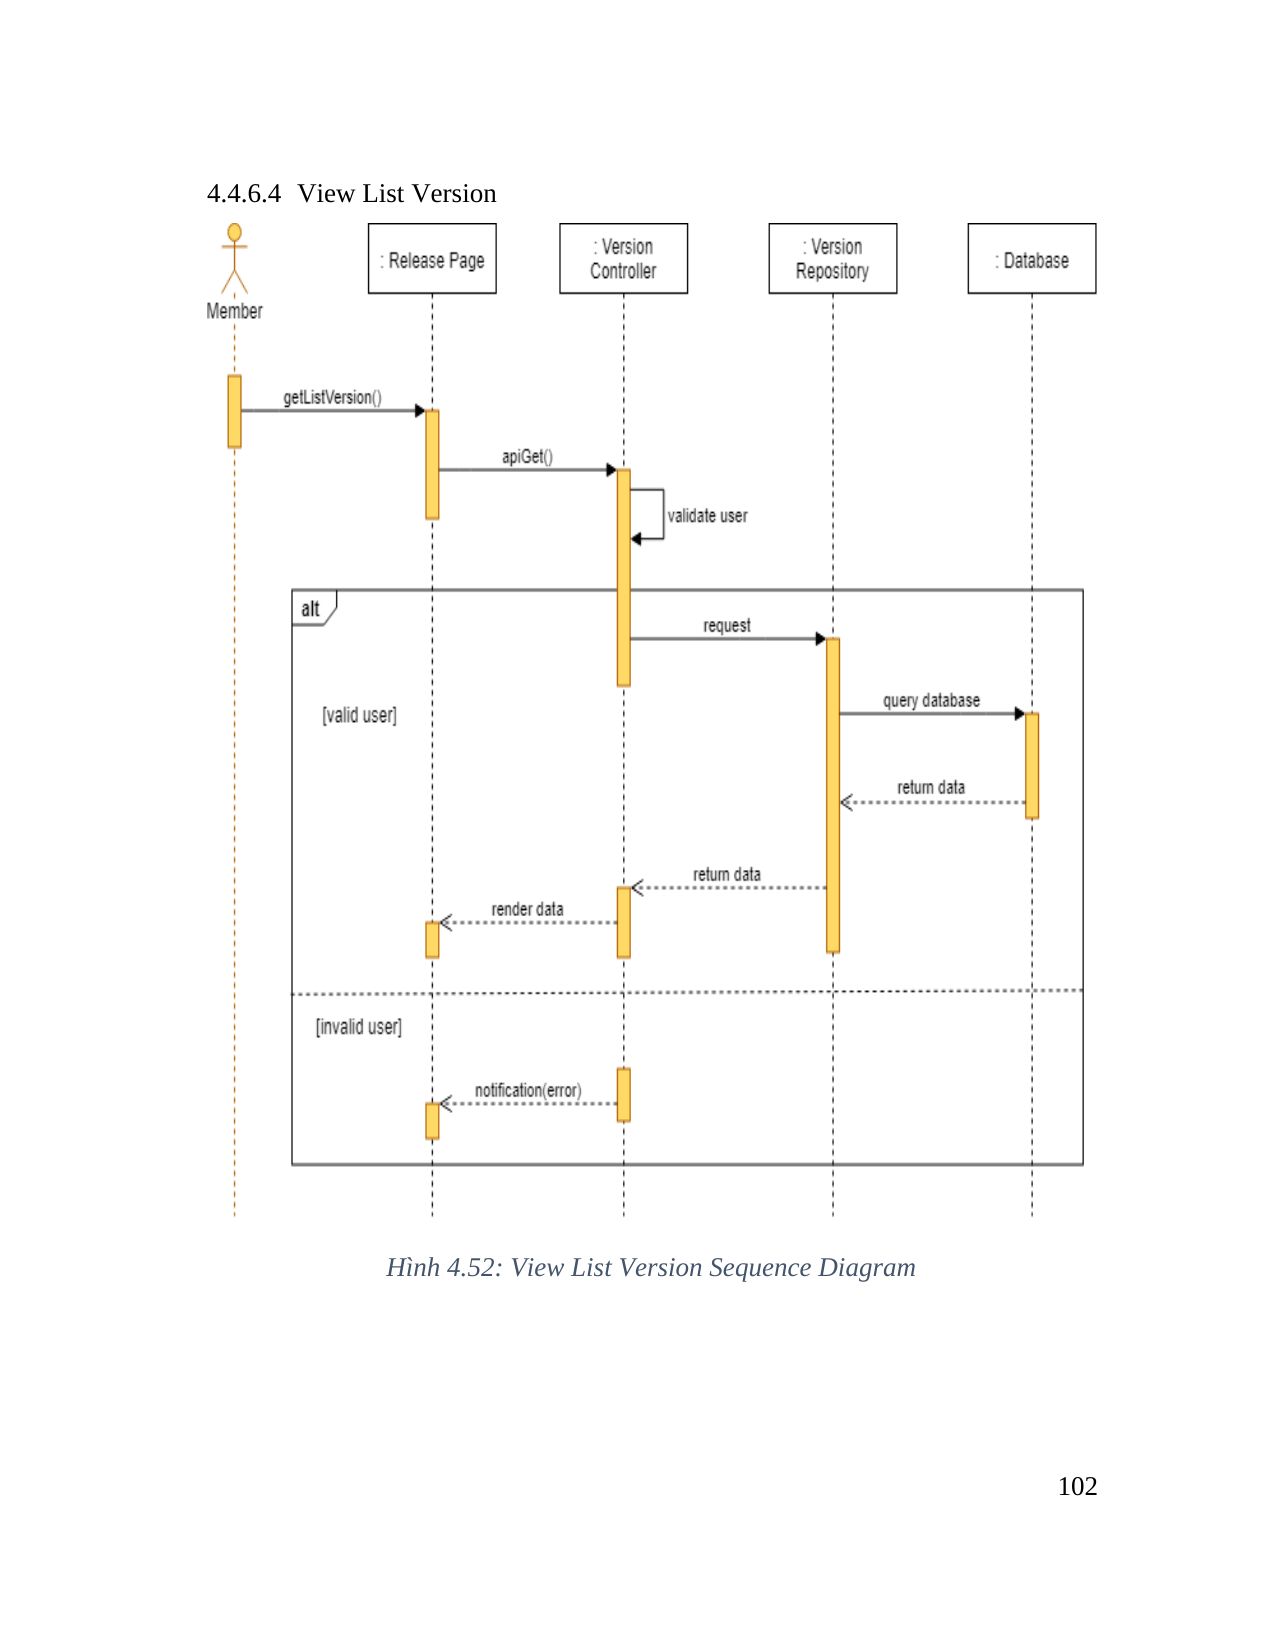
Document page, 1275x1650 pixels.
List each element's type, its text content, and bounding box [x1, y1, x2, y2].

picture [206, 223, 1098, 1219]
subtitle View List Version [207, 177, 1098, 208]
